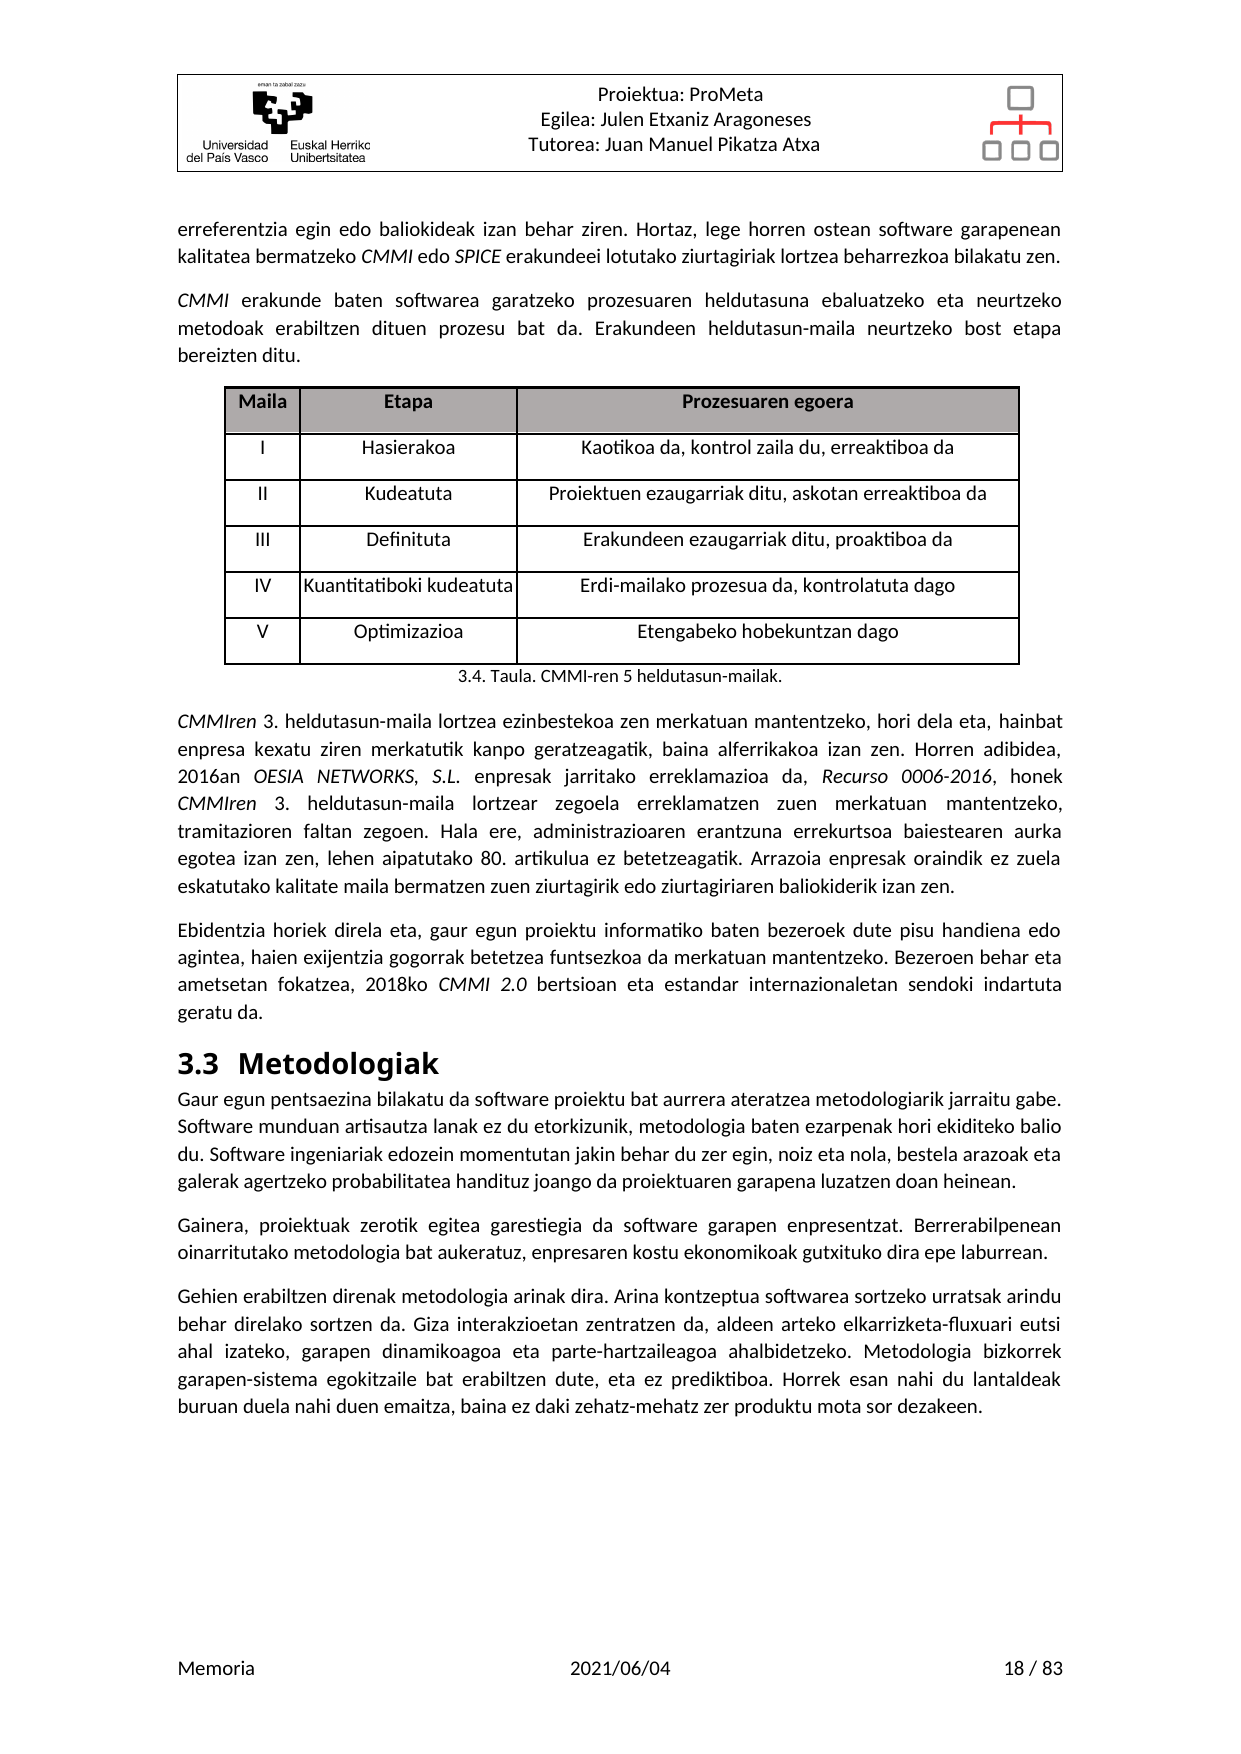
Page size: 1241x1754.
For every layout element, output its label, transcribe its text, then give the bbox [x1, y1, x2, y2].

table_cell Optimizazioa [301, 619, 516, 663]
text CMMIren 3. heldutasun-maila lortzea ezinbestekoa zen merkatuan mantentzeko, hori dela eta, hainbat enpresa kexatu ziren merkatutik kanpo geratzeagatik, baina alferrikakoa izan zen. Horren adibidea, 2016an OESIA NETWORKS, S.L. enpresak jarritako erreklamazioa da, Recurso 0006-2016, honek CMMIren 3. heldutasun-maila lortzear zegoela erreklamatzen zuen merkatuan mantentzeko, tramitazioren faltan zegoen. Hala ere, administrazioaren erantzuna errekurtsoa baiestearen aurka egotea izan zen, lehen aipatutako 80. artikulua ez betetzeagatik. Arrazoia enpresak oraindik ez zuela eskatutako kalitate maila bermatzen zuen ziurtagirik edo ziurtagiriaren baliokiderik izan zen. [177, 708, 1063, 898]
table_cell V [226, 619, 299, 663]
table_cell Kuantitatiboki kudeatuta [301, 573, 516, 617]
table_header Maila [226, 389, 299, 432]
table_cell II [226, 481, 299, 524]
table_cell Definituta [301, 527, 516, 571]
table_cell Etengabeko hobekuntzan dago [518, 619, 1018, 663]
text CMMI erakunde baten softwarea garatzeko prozesuaren heldutasuna ebaluatzeko eta neurtzeko metodoak erabiltzen dituen prozesu bat da. Erakundeen heldutasun-maila neurtzeko bost etapa bereizten ditu. [177, 287, 1063, 368]
table_cell Erakundeen ezaugarriak ditu, proaktiboa da [518, 527, 1018, 571]
table_cell Erdi-mailako prozesua da, kontrolatuta dago [518, 573, 1018, 617]
text Gainera, proiektuak zerotik egitea garestiegia da software garapen enpresentzat. Berrerabilpenean oinarritutako metodologia bat aukeratuz, enpresaren kostu ekonomikoak gutxituko dira epe laburrean. [177, 1212, 1063, 1265]
picture [978, 80, 1060, 162]
table_cell Proiektuen ezaugarriak ditu, askotan erreaktiboa da [518, 481, 1018, 524]
table_header Prozesuaren egoera [518, 389, 1018, 432]
text Gaur egun pentsaezina bilakatu da software proiektu bat aurrera ateratzea metodologiarik jarraitu gabe. Software munduan artisautza lanak ez du etorkizunik, metodologia baten ezarpenak hori ekiditeko balio du. Software ingeniariak edozein momentutan jakin behar du zer egin, noiz eta nola, bestela arazoak eta galerak agertzeko probabilitatea handituz joango da proiektuaren garapena luzatzen doan heinean. [177, 1086, 1063, 1193]
table_cell Kudeatuta [301, 481, 516, 524]
table_header Etapa [301, 389, 516, 432]
text Ebidentzia horiek direla eta, gaur egun proiektu informatiko baten bezeroek dute pisu handiena edo agintea, haien exijentzia gogorrak betetzea funtsezkoa da merkatuan mantentzeko. Bezeroen behar eta ametsetan fokatzea, 2018ko CMMI 2.0 bertsioan eta estandar internazionaletan sendoki indartuta geratu da. [177, 917, 1063, 1024]
table_cell I [226, 435, 299, 478]
subtitle Metodologiak [177, 1043, 1063, 1083]
table_cell Hasierakoa [301, 435, 516, 478]
text Gehien erabiltzen direnak metodologia arinak dira. Arina kontzeptua softwarea sortzeko urratsak arindu behar direlako sortzen da. Giza interakzioetan zentratzen da, aldeen arteko elkarrizketa-fluxuari eutsi ahal izateko, garapen dinamikoagoa eta parte-hartzaileagoa ahalbidetzeko. Metodologia bizkorrek garapen-sistema egokitzaile bat erabiltzen dute, eta ez prediktiboa. Horrek esan nahi du lantaldeak buruan duela nahi duen emaitza, baina ez daki zehatz-mehatz zer produktu mota sor dezakeen. [177, 1284, 1063, 1419]
picture [182, 80, 370, 162]
table_cell Kaotikoa da, kontrol zaila du, erreaktiboa da [518, 435, 1018, 478]
table_cell IV [226, 573, 299, 617]
table_cell III [226, 527, 299, 571]
